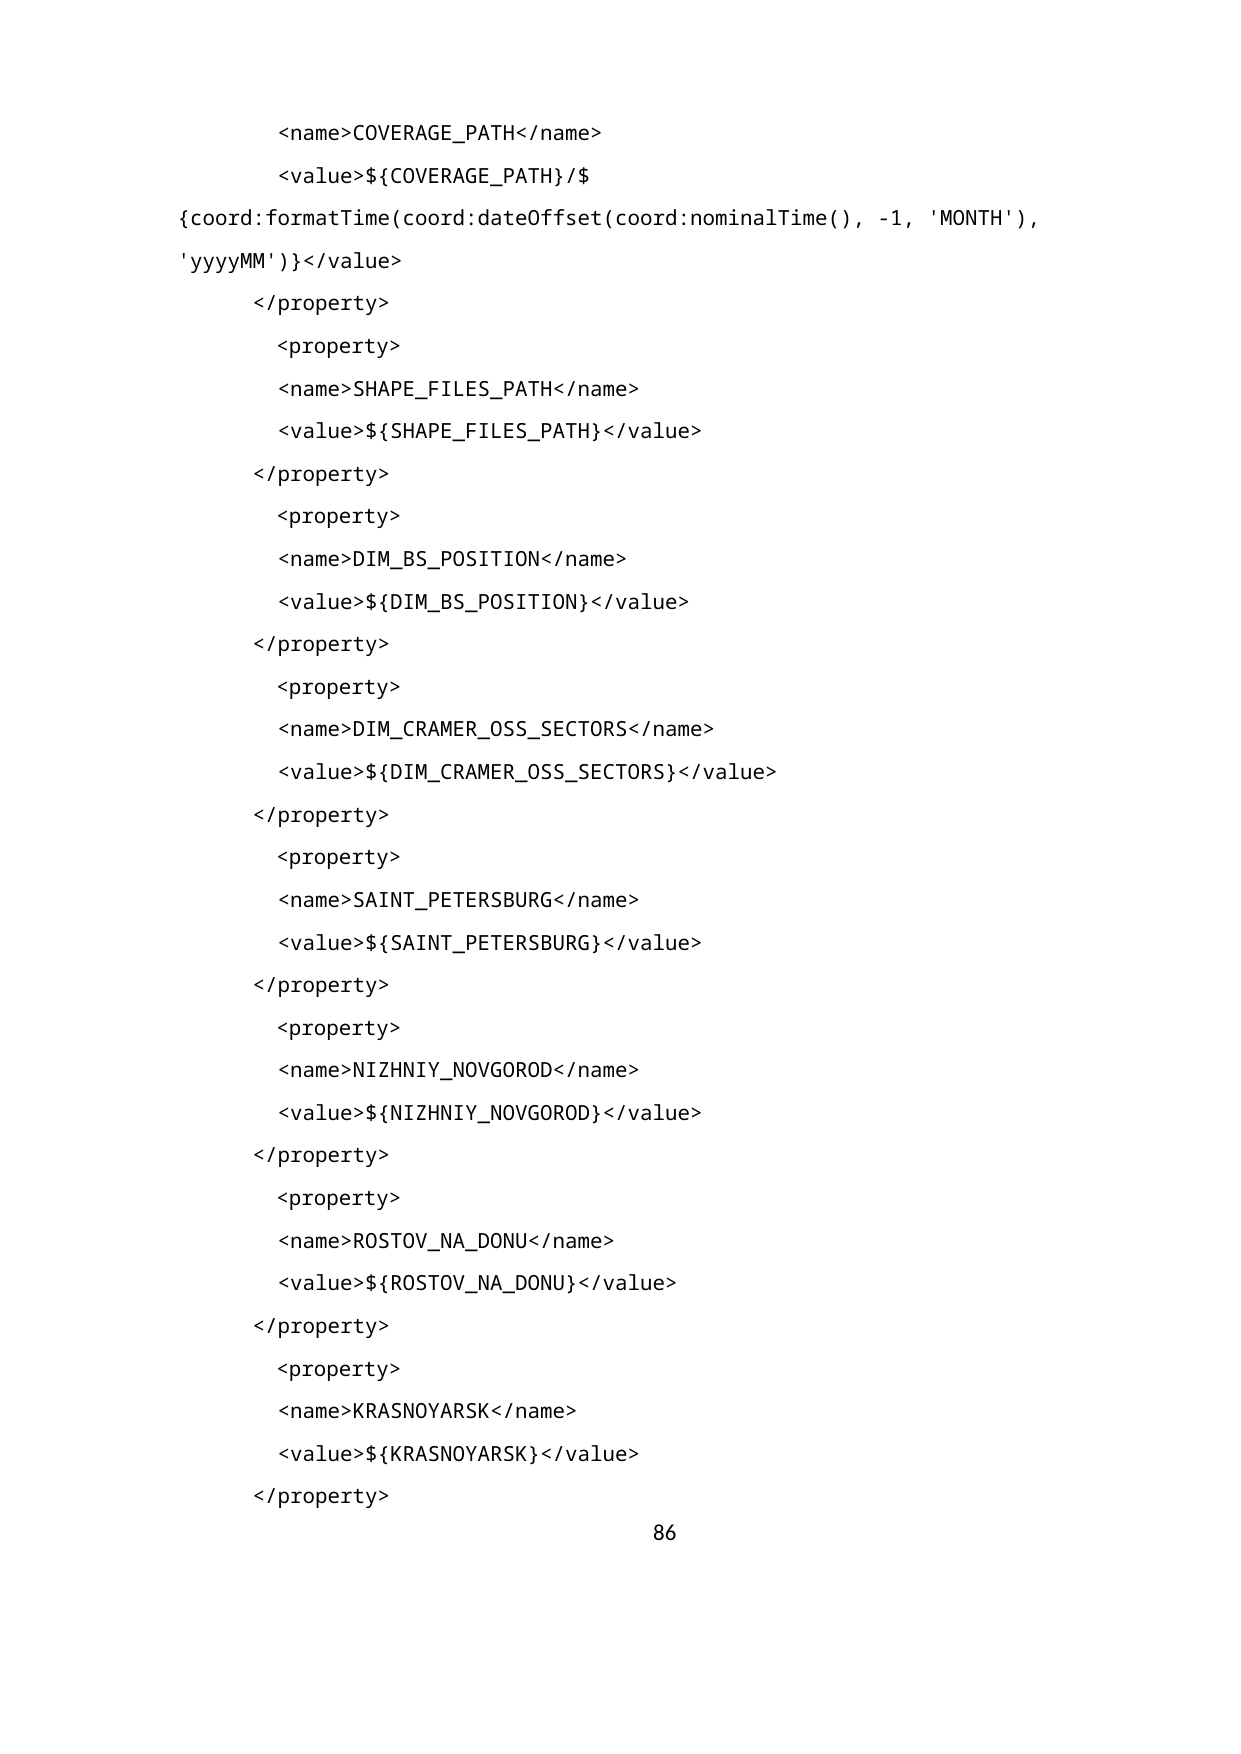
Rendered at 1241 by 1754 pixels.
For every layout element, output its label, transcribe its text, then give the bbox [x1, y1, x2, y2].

text </property> [177, 970, 1152, 999]
text <value>${DIM_CRAMER_OSS_SECTORS}</value> [177, 757, 1152, 786]
text <name>DIM_BS_POSITION</name> [177, 544, 1152, 573]
text </property> [177, 1481, 1152, 1510]
text <value>${KRASNOYARSK}</value> [177, 1439, 1152, 1467]
text <property> [177, 672, 1152, 700]
text <name>NIZHNIY_NOVGOROD</name> [177, 1055, 1152, 1084]
text <name>ROSTOV_NA_DONU</name> [177, 1226, 1152, 1254]
text <name>COVERAGE_PATH</name> [177, 118, 1152, 147]
text <property> [177, 842, 1152, 871]
text </property> [177, 629, 1152, 658]
text <value>${DIM_BS_POSITION}</value> [177, 587, 1152, 615]
text <property> [177, 502, 1152, 530]
text <value>${SHAPE_FILES_PATH}</value> [177, 416, 1152, 445]
text </property> [177, 1311, 1152, 1339]
text </property> [177, 800, 1152, 828]
text <value>${COVERAGE_PATH}/${coord:formatTime(coord:dateOffset(coord:nominalTime(), -1, 'MONTH'), 'yyyyMM')}</value> [177, 161, 1152, 274]
text <name>KRASNOYARSK</name> [177, 1396, 1152, 1425]
text <property> [177, 1183, 1152, 1212]
text </property> [177, 288, 1152, 317]
text <value>${SAINT_PETERSBURG}</value> [177, 928, 1152, 956]
text <name>SHAPE_FILES_PATH</name> [177, 374, 1152, 402]
text </property> [177, 459, 1152, 487]
text <property> [177, 1354, 1152, 1382]
text <property> [177, 331, 1152, 359]
text </property> [177, 1141, 1152, 1169]
text <value>${NIZHNIY_NOVGOROD}</value> [177, 1098, 1152, 1126]
text <property> [177, 1013, 1152, 1041]
text <name>SAINT_PETERSBURG</name> [177, 885, 1152, 913]
text <name>DIM_CRAMER_OSS_SECTORS</name> [177, 714, 1152, 743]
text <value>${ROSTOV_NA_DONU}</value> [177, 1268, 1152, 1297]
